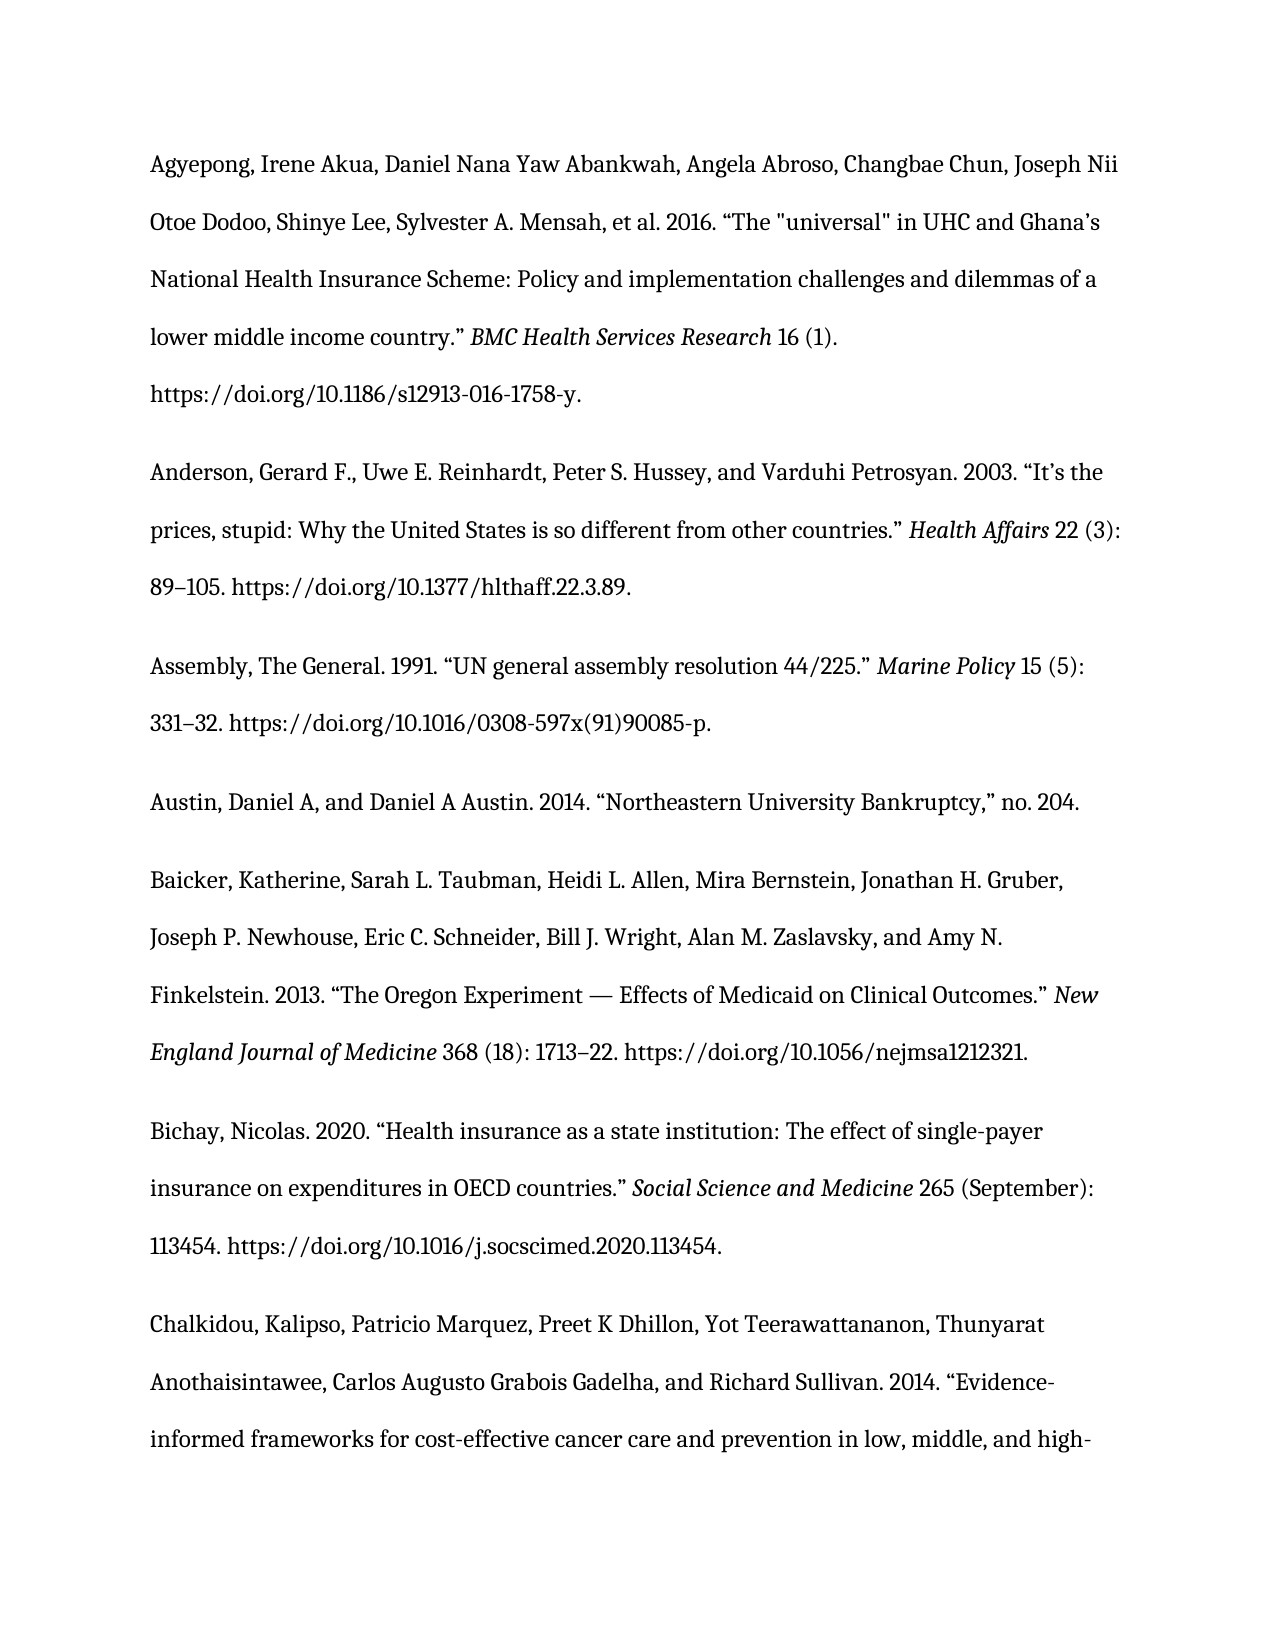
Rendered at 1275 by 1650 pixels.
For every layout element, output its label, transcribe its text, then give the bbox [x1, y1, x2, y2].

text Bichay, Nicolas. 2020. “Health insurance as a state institution: The effect of single-payer insurance on expenditures in OECD countries.” Social Science and Medicine 265 (September): 113454. https://doi.org/10.1016/j.socscimed.2020.113454. [150, 1117, 1125, 1260]
text Baicker, Katherine, Sarah L. Taubman, Heidi L. Allen, Mira Bernstein, Jonathan H. Gruber, Joseph P. Newhouse, Eric C. Schneider, Bill J. Wright, Alan M. Zaslavsky, and Amy N. Finkelstein. 2013. “The Oregon Experiment — Effects of Medicaid on Clinical Outcomes.” New England Journal of Medicine 368 (18): 1713–22. https://doi.org/10.1056/nejmsa1212321. [150, 866, 1125, 1067]
text Austin, Daniel A, and Daniel A Austin. 2014. “Northeastern University Bankruptcy,” no. 204. [150, 787, 1125, 816]
text Agyepong, Irene Akua, Daniel Nana Yaw Abankwah, Angela Abroso, Changbae Chun, Joseph Nii Otoe Dodoo, Shinye Lee, Sylvester A. Mensah, et al. 2016. “The "universal" in UHC and Ghana’s National Health Insurance Scheme: Policy and implementation challenges and dilemmas of a lower middle income country.” BMC Health Services Research 16 (1). https://doi.org/10.1186/s12913-016-1758-y. [150, 150, 1125, 409]
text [150, 1310, 1125, 1454]
text Anderson, Gerard F., Uwe E. Reinhardt, Peter S. Hussey, and Varduhi Petrosyan. 2003. “It’s the prices, stupid: Why the United States is so different from other countries.” Health Affairs 22 (3): 89–105. https://doi.org/10.1377/hlthaff.22.3.89. [150, 458, 1125, 602]
text Assembly, The General. 1991. “UN general assembly resolution 44/225.” Marine Policy 15 (5): 331–32. https://doi.org/10.1016/0308-597x(91)90085-p. [150, 652, 1125, 738]
